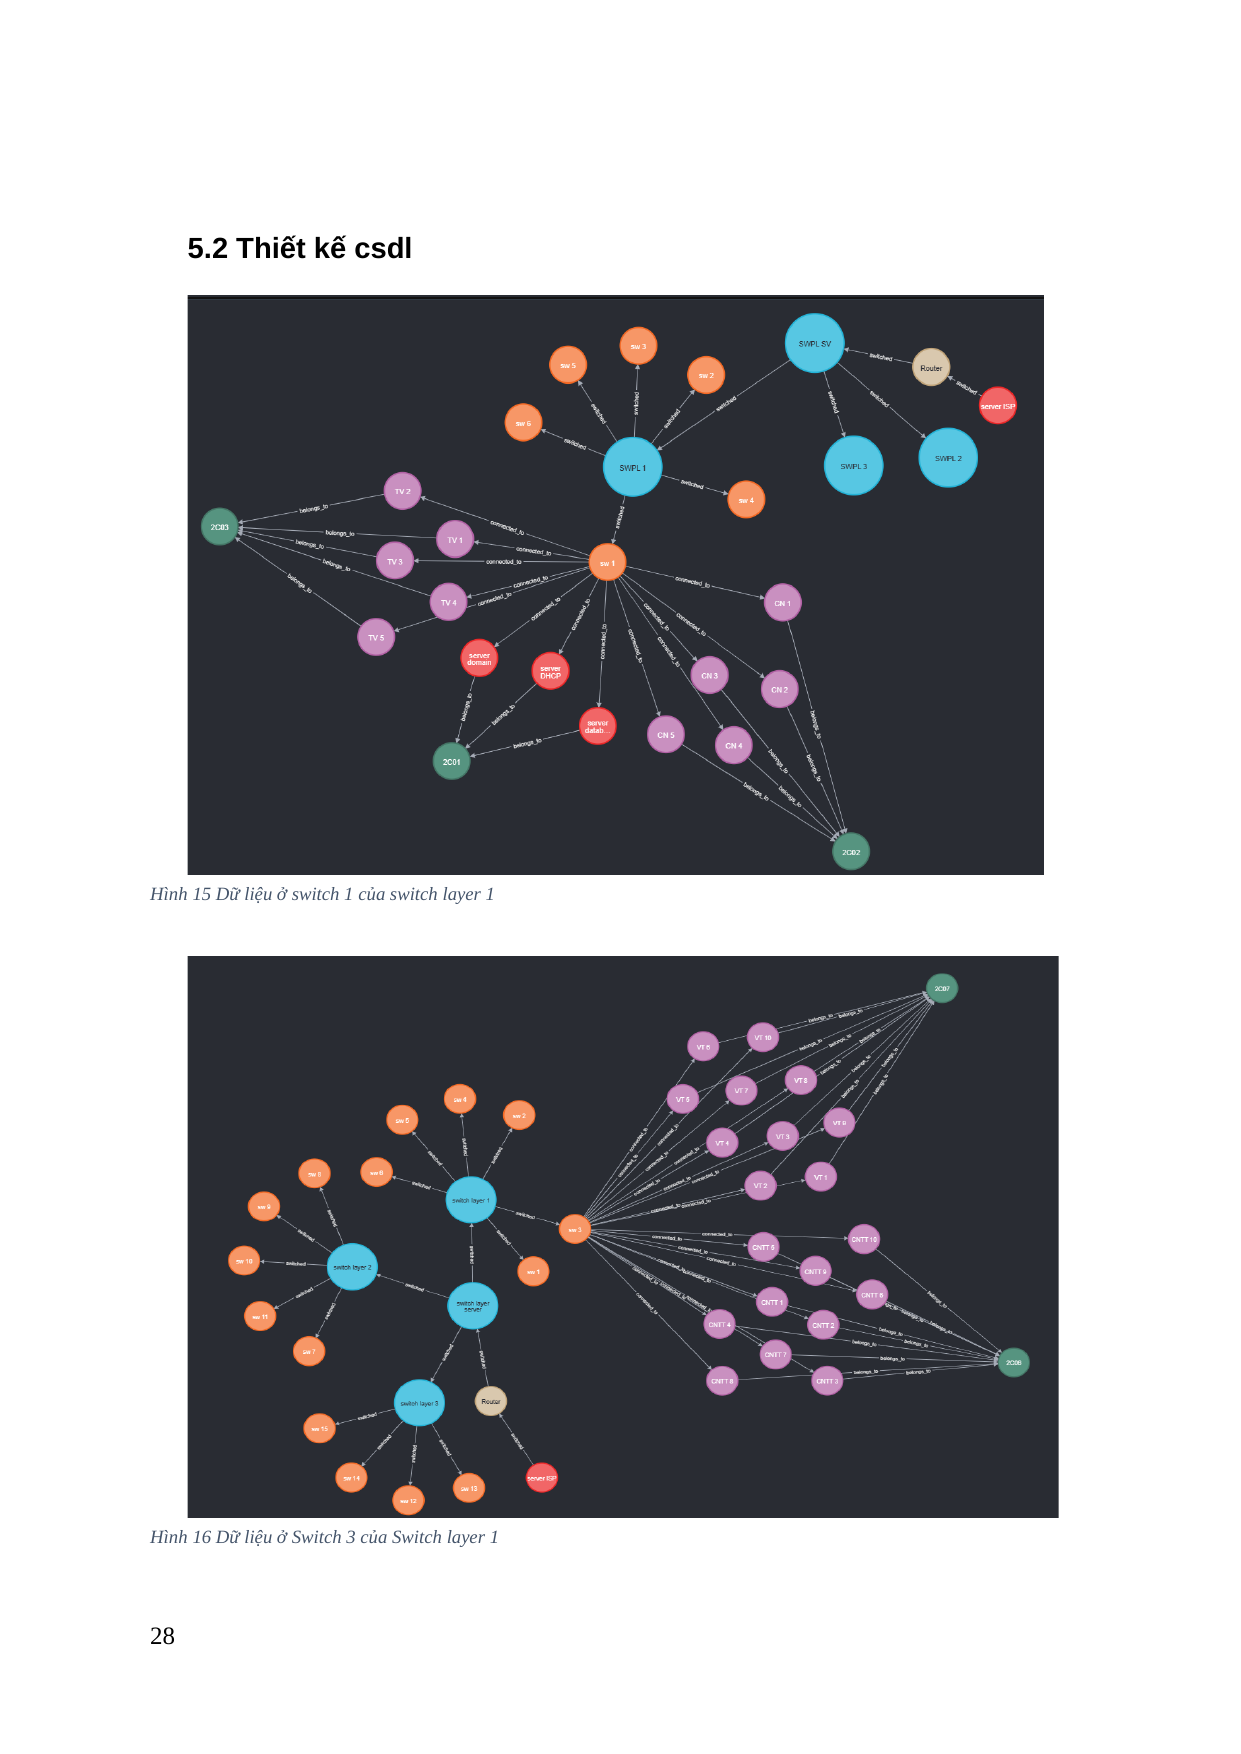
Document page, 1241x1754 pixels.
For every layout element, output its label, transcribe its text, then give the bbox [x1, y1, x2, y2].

subtitle 5.2 Thiết kế csdl [187, 231, 1090, 264]
picture [187, 295, 1044, 875]
picture [187, 956, 1059, 1518]
